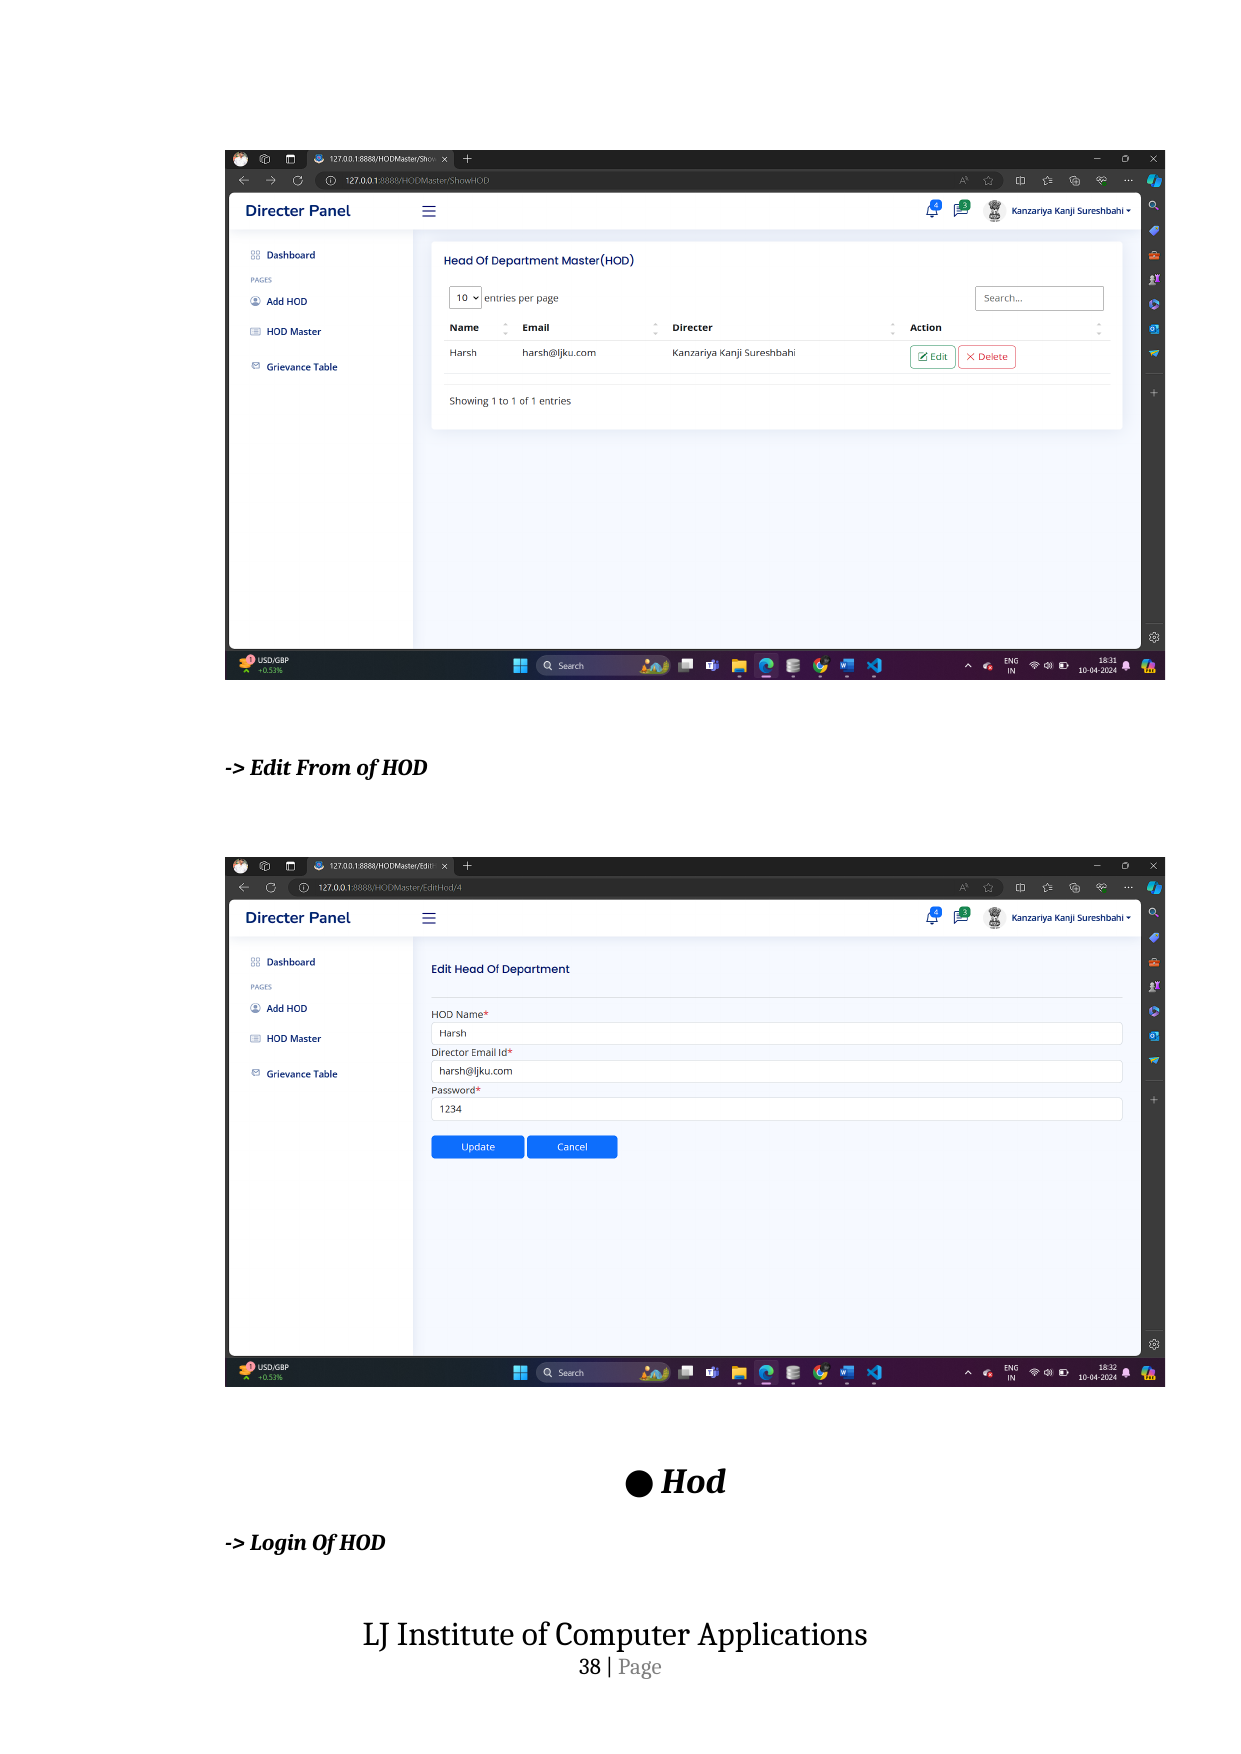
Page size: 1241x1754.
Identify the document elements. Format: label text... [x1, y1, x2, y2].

text -> Edit From of HOD [225, 755, 1090, 781]
picture [225, 857, 1166, 1387]
list Hod [262, 1462, 1090, 1503]
text -> Login Of HOD [225, 1529, 1090, 1556]
picture [225, 150, 1166, 680]
